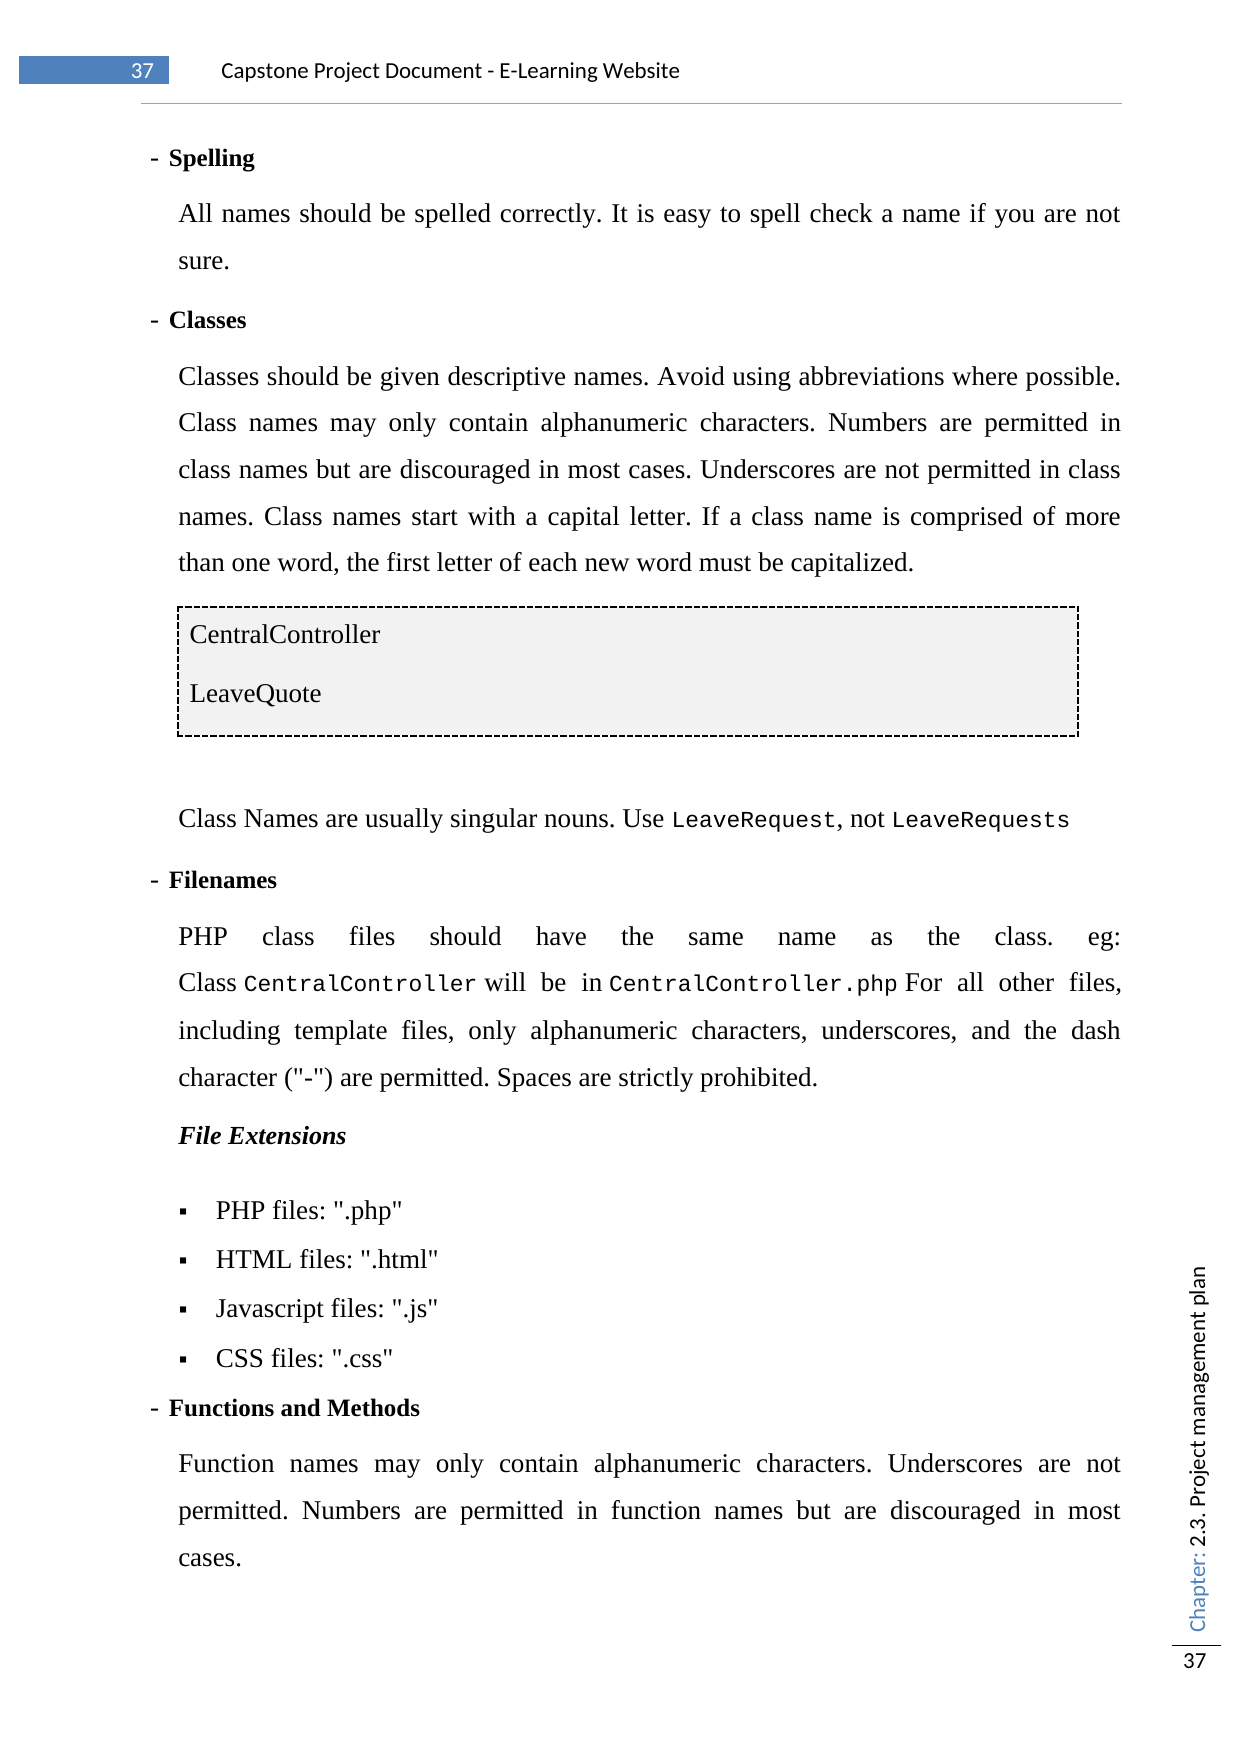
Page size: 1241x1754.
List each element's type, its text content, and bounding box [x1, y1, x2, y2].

list CSS files: ".css" [178, 1342, 1122, 1373]
subtitle File Extensions [178, 1120, 1122, 1150]
text Class Names are usually singular nouns. Use LeaveRequest, not LeaveRequests [178, 802, 1122, 835]
table_header CentralController LeaveQuote [178, 606, 1078, 735]
text PHP class files should have the same name as the class. eg: Class CentralController will be in CentralController.php For all other files, including template files, only alphanumeric characters, underscores, and the dash character ("-") are permitted. Spaces are strictly prohibited. [178, 920, 1122, 1092]
subtitle Functions and Methods [150, 1391, 1122, 1422]
list HTML files: ".html" [178, 1243, 1122, 1274]
subtitle Classes [150, 303, 1122, 334]
list PHP files: ".php" [178, 1194, 1122, 1225]
text Function names may only contain alphanumeric characters. Underscores are not permitted. Numbers are permitted in function names but are discouraged in most cases. [178, 1448, 1122, 1572]
text All names should be spelled correctly. It is easy to spell check a name if you are not sure. [178, 197, 1122, 275]
text Classes should be given descriptive names. Avoid using abbreviations where possible. Class names may only contain alphanumeric characters. Numbers are permitted in class names but are discouraged in most cases. Underscores are not permitted in class names. Class names start with a capital letter. If a class name is comprised of more than one word, the first letter of each new word must be capitalized. [178, 360, 1122, 578]
list Javascript files: ".js" [178, 1293, 1122, 1324]
subtitle Spelling [150, 141, 1122, 172]
subtitle Filenames [150, 863, 1122, 894]
